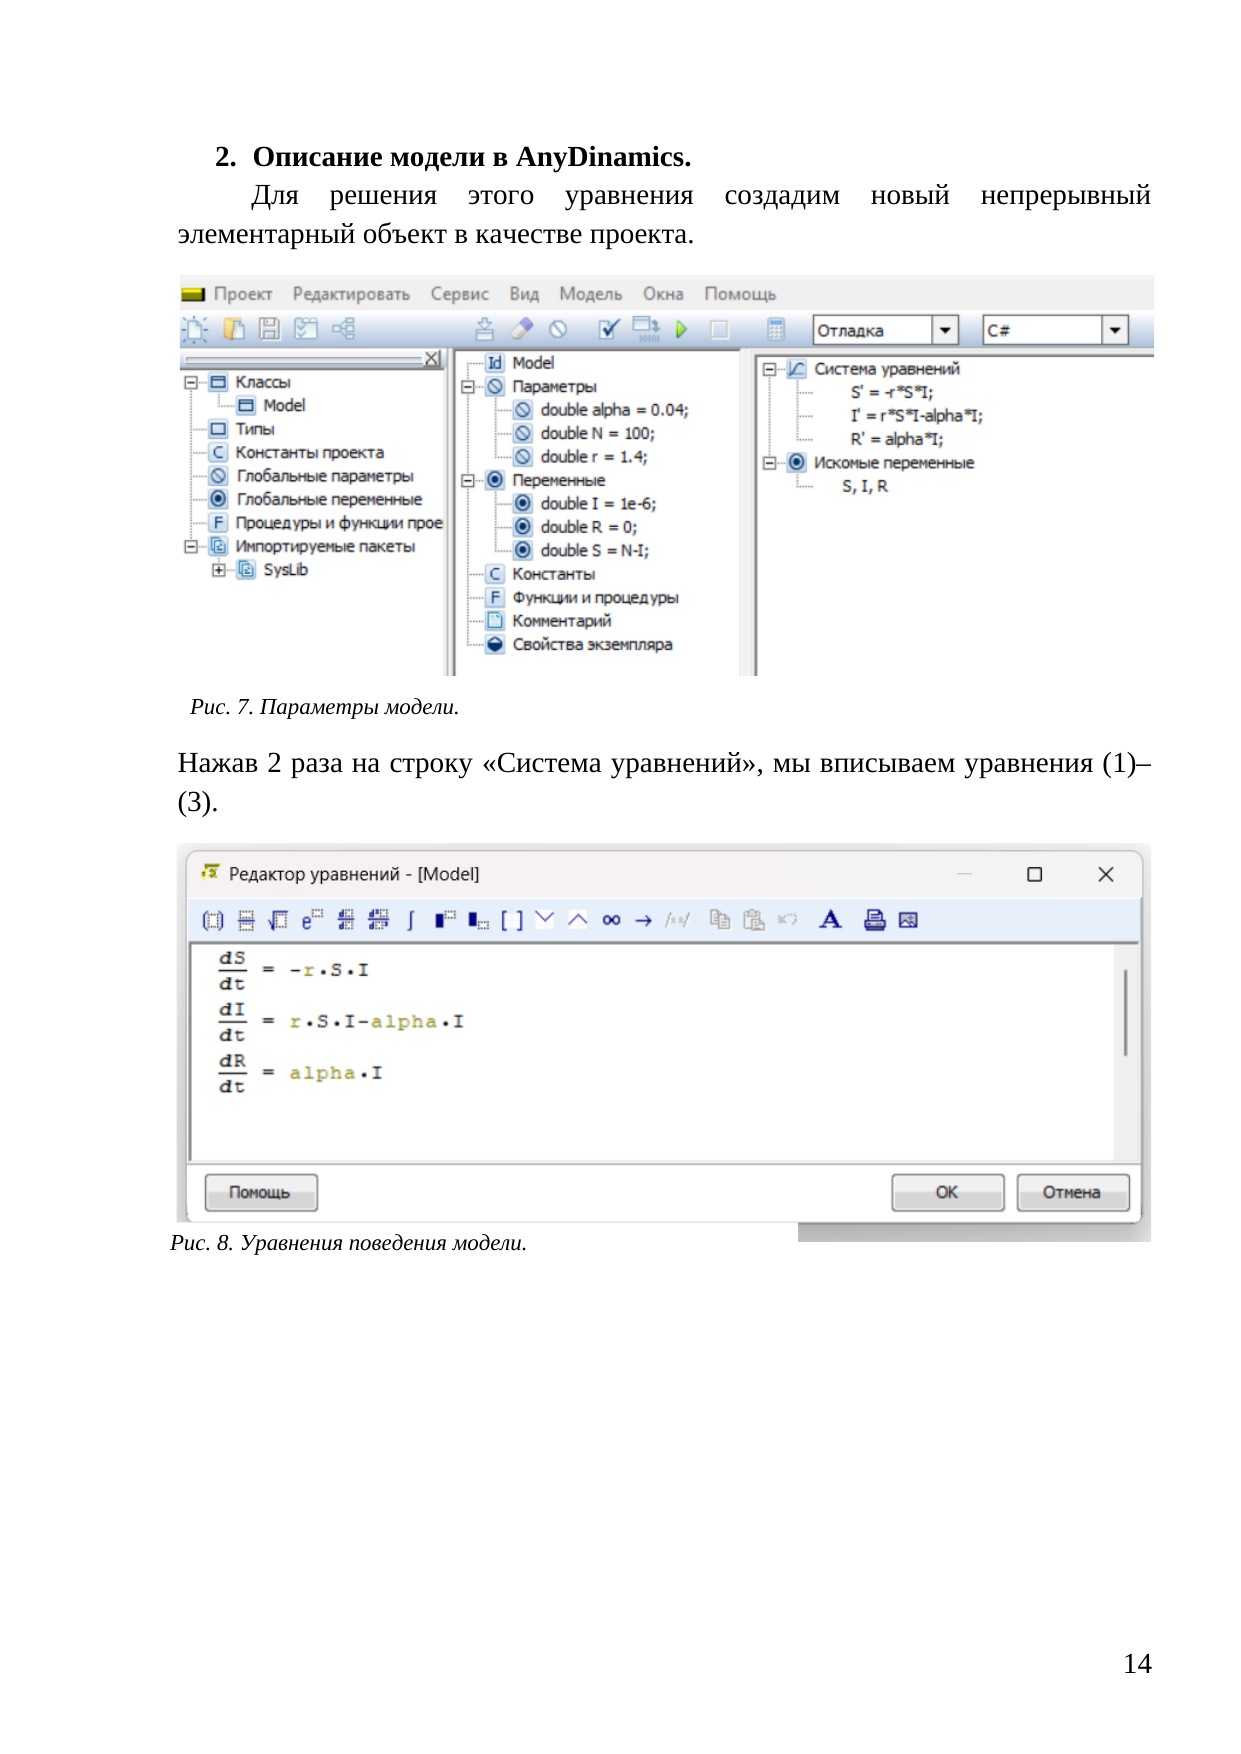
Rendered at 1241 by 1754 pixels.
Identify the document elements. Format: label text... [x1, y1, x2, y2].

subtitle Описание модели в AnyDinamics. [215, 139, 1152, 172]
picture [179, 275, 1155, 676]
picture [176, 843, 1152, 1242]
text Для решения этого уравнения создадим новый непрерывный элементарный объект в качестве проекта. [177, 177, 1152, 249]
